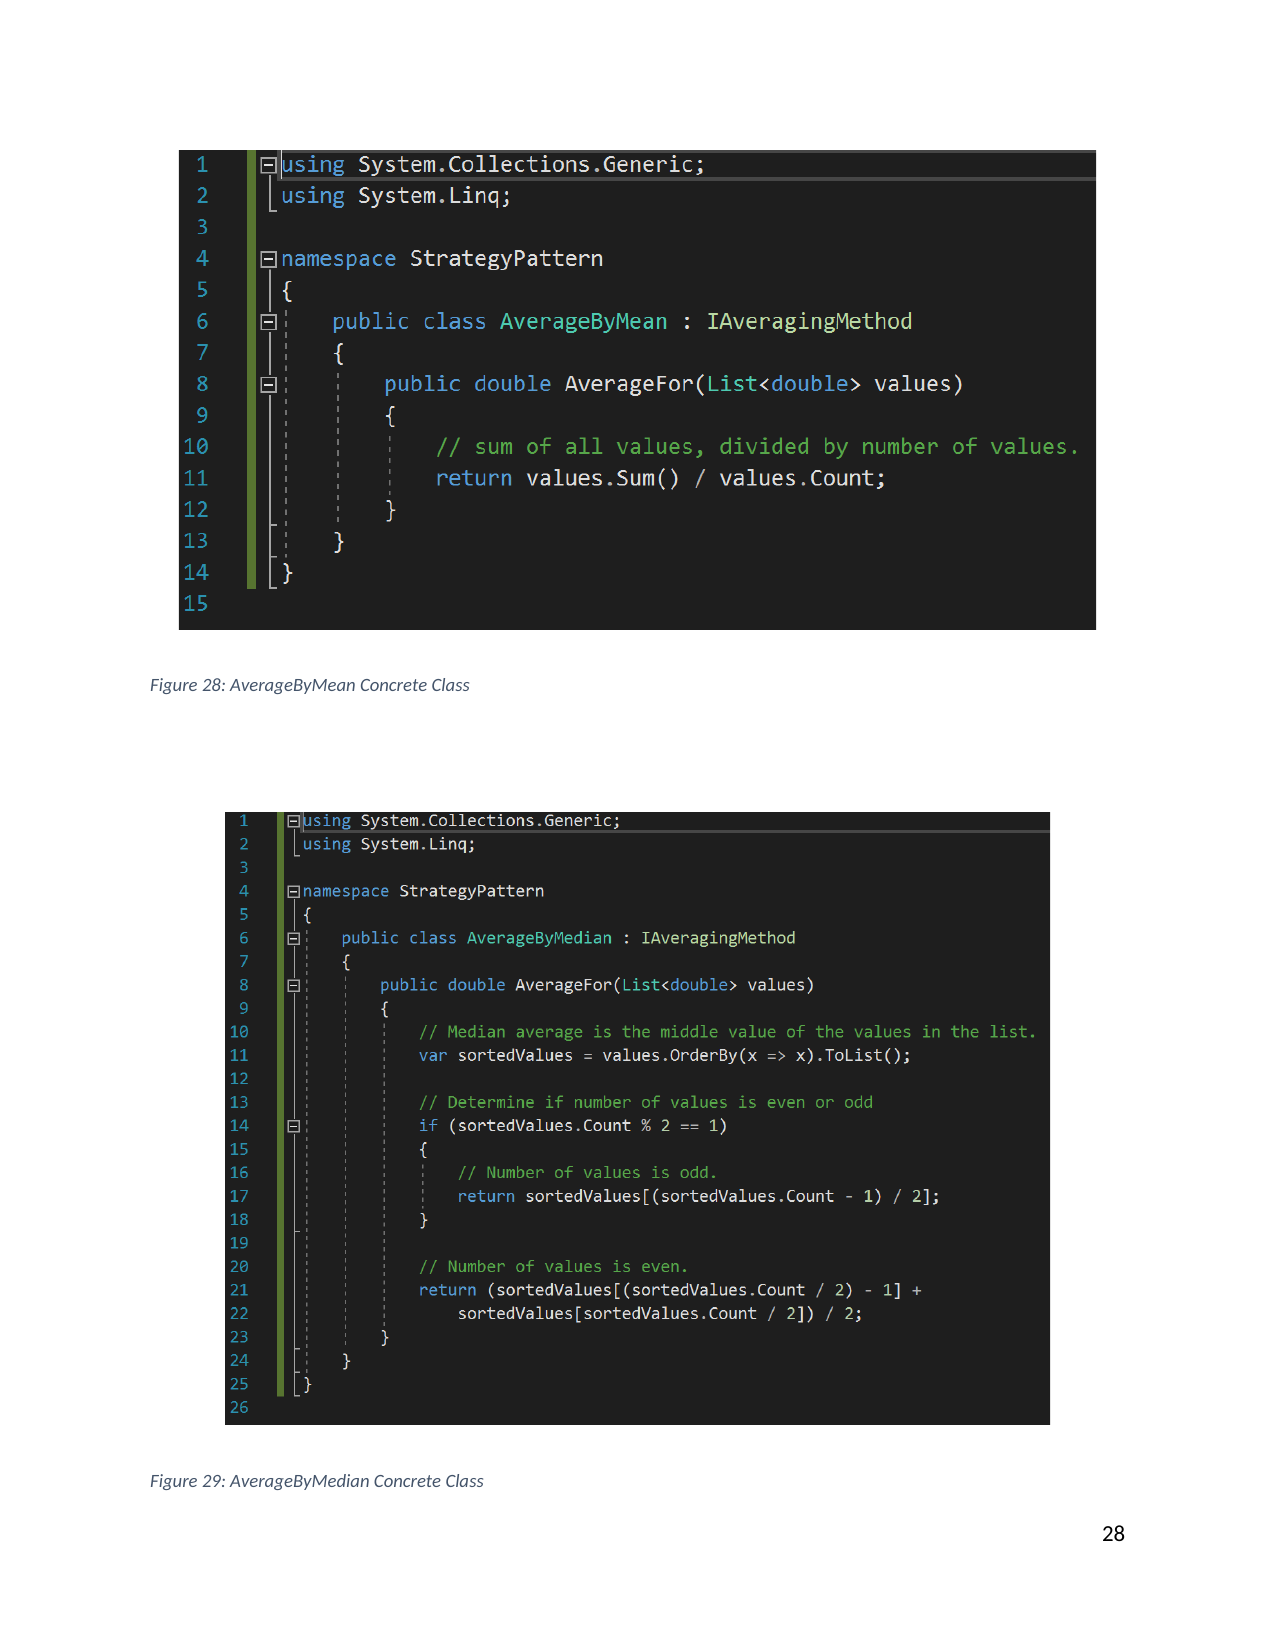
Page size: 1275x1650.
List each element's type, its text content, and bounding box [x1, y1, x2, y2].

picture [225, 812, 1050, 1425]
text Figure : AverageByMedian Concrete Class [150, 1469, 1125, 1492]
text Figure : AverageByMean Concrete Class [150, 673, 1125, 696]
picture [178, 150, 1097, 630]
